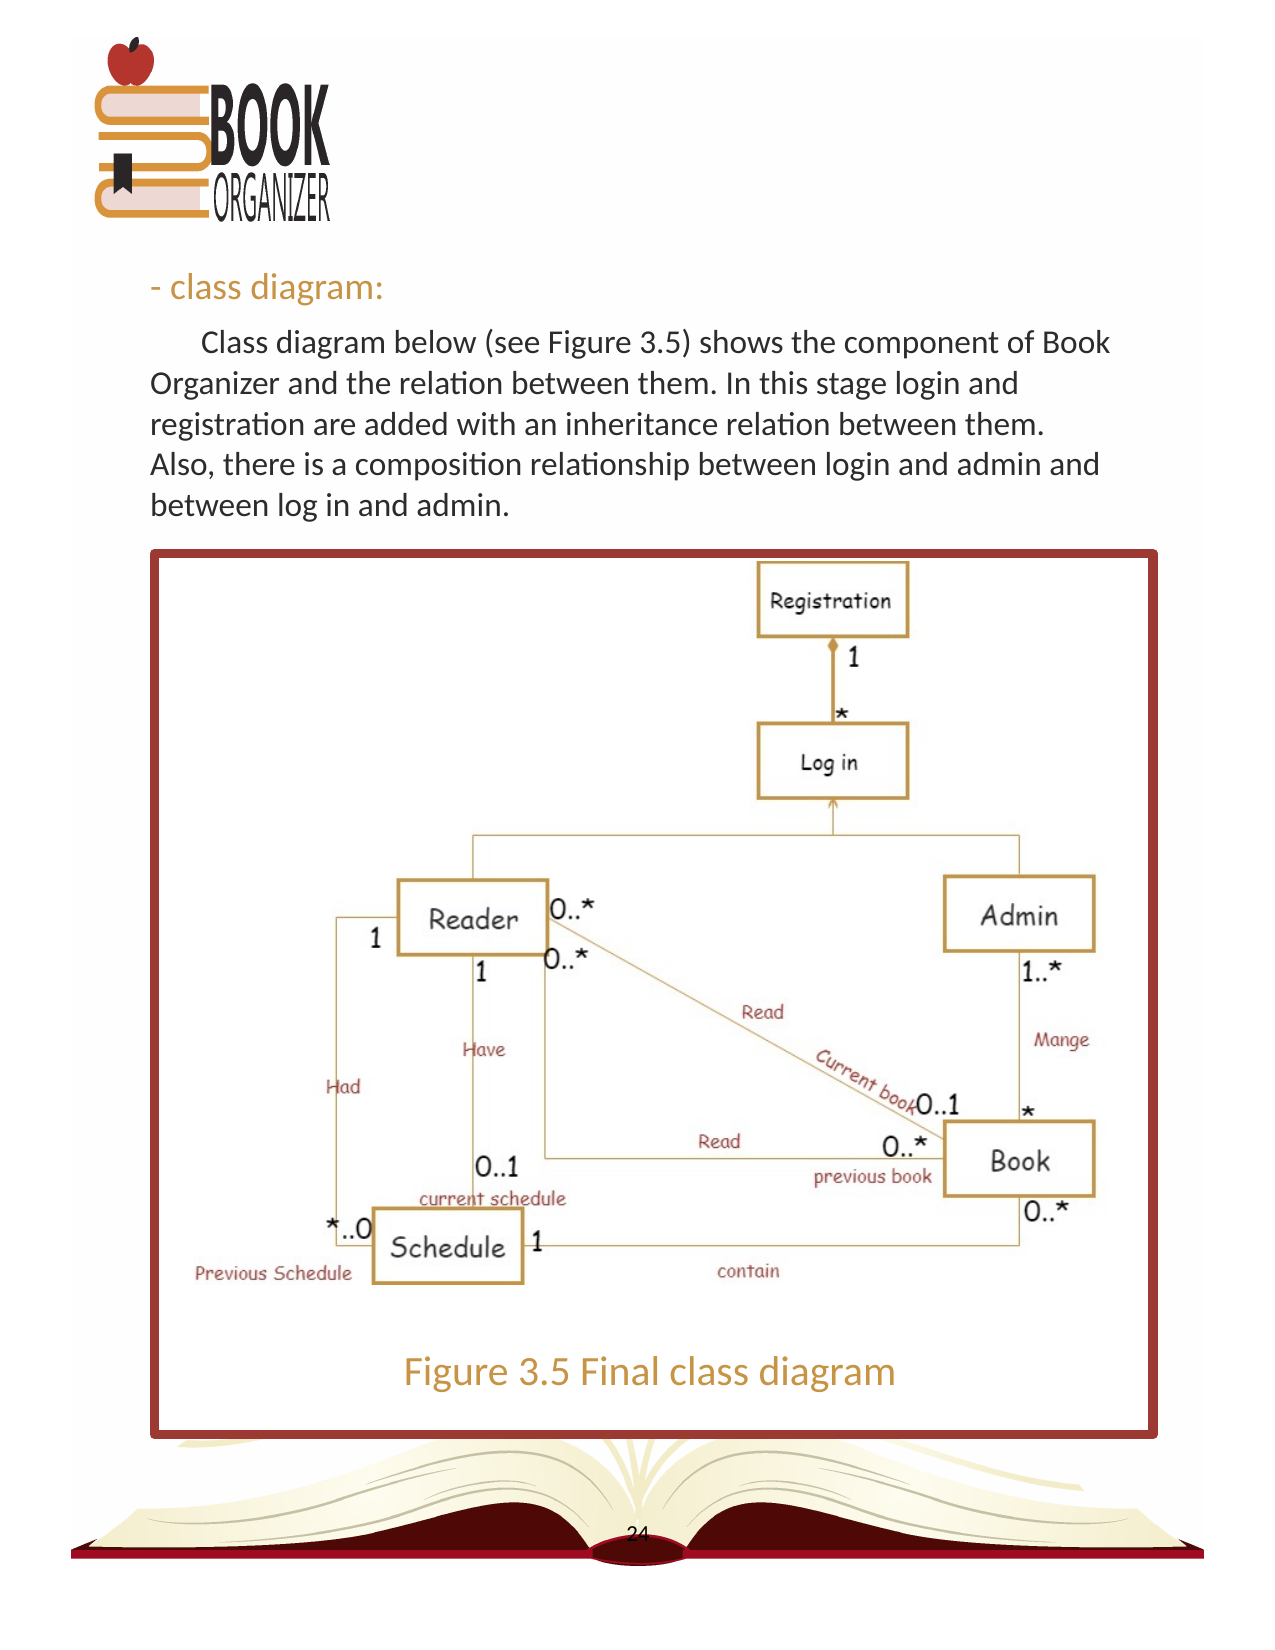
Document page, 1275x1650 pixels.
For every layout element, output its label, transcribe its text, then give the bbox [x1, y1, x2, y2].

text Class diagram below (see Figure 3.5) shows the component of Book Organizer and the relation between them. In this stage login and registration are added with an inheritance relation between them. Also, there is a composition relationship between login and admin and between log in and admin. [150, 321, 1117, 525]
text - class diagram: [150, 263, 1117, 308]
picture [71, 37, 1204, 1566]
